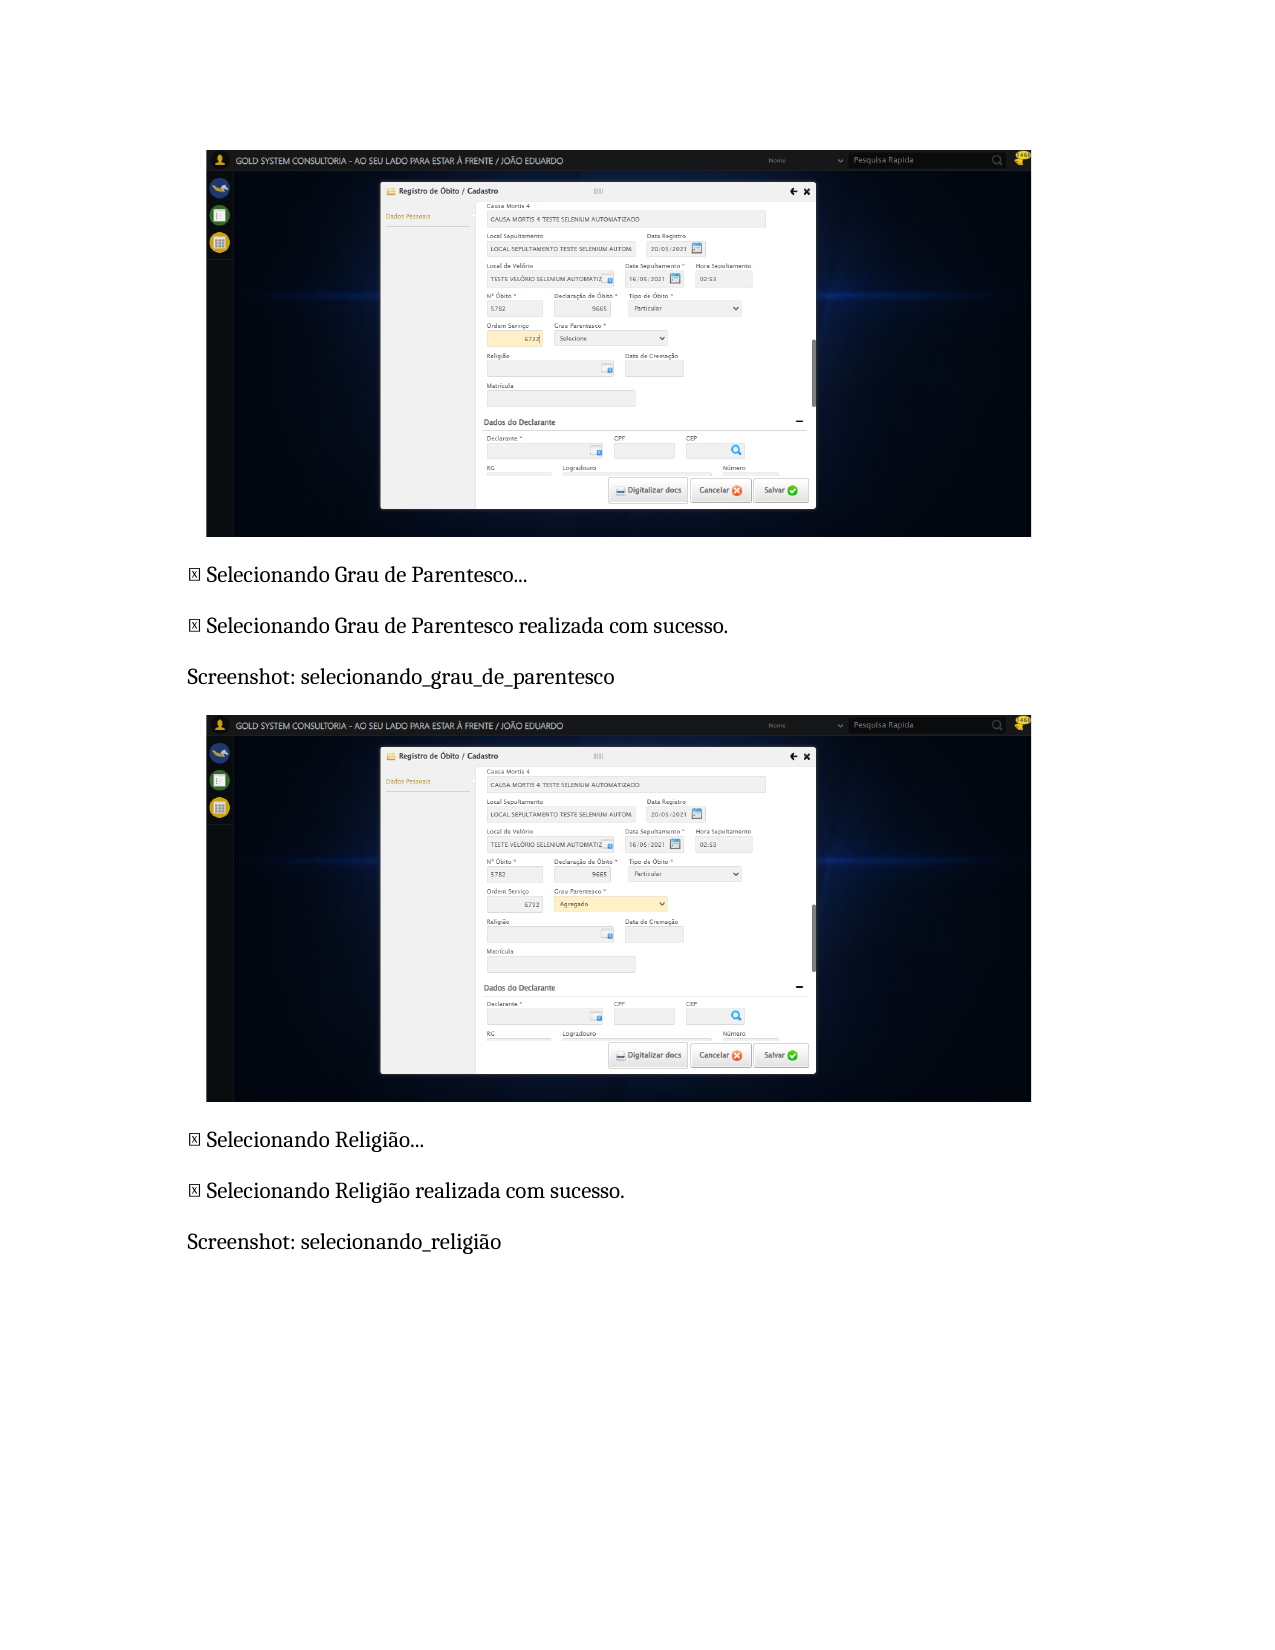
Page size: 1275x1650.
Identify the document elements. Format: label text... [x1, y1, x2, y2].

text Screenshot: selecionando_grau_de_parentesco [187, 664, 1087, 690]
picture [206, 150, 1032, 537]
text 🔄 Selecionando Grau de Parentesco... [187, 562, 1087, 588]
text 🔄 Selecionando Religião... [187, 1127, 1087, 1153]
text Screenshot: selecionando_religião [187, 1229, 1087, 1255]
picture [206, 715, 1032, 1102]
text ✅ Selecionando Grau de Parentesco realizada com sucesso. [187, 613, 1087, 639]
text ✅ Selecionando Religião realizada com sucesso. [187, 1178, 1087, 1204]
